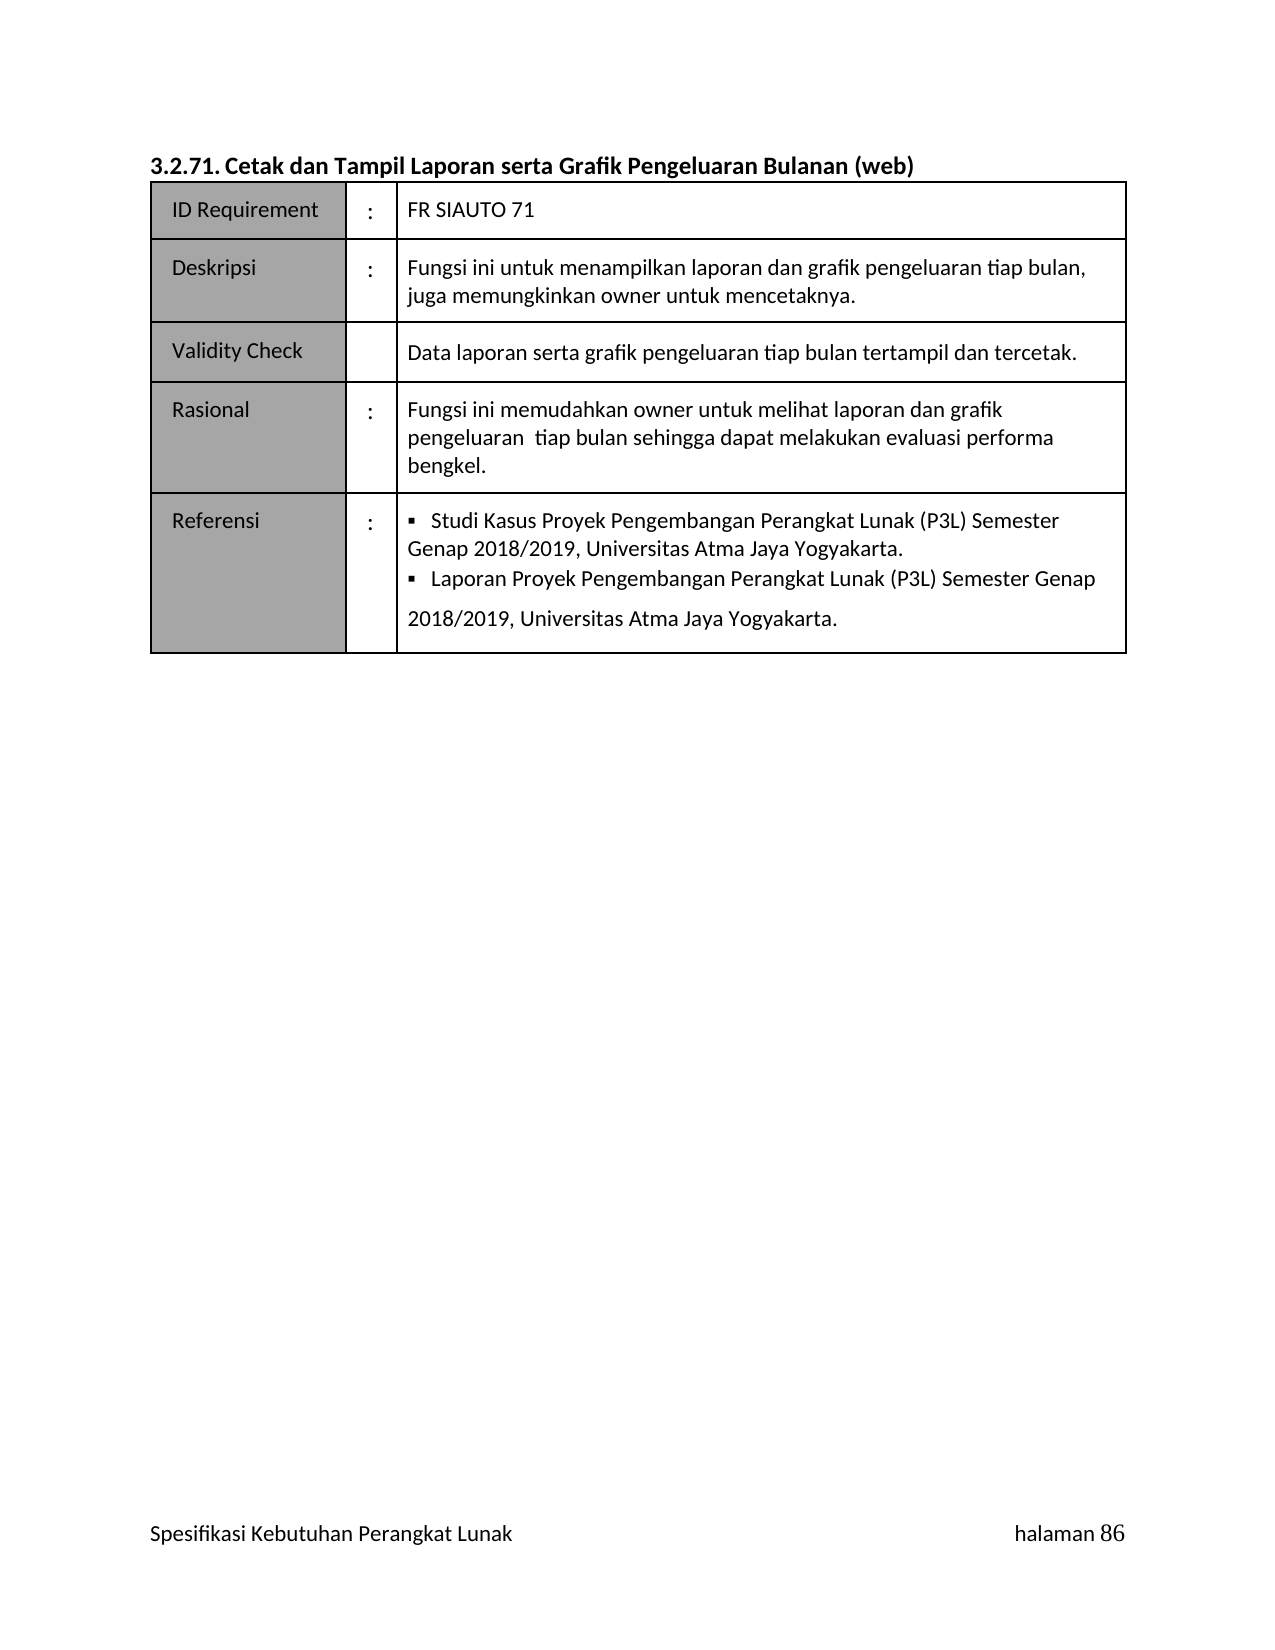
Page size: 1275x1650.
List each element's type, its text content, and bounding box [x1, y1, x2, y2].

table_cell : [347, 240, 396, 321]
list Cetak dan Tampil Laporan serta Grafik Pengeluaran Bulanan (web) [150, 150, 501, 181]
table_cell Fungsi ini memudahkan owner untuk melihat laporan dan grafik pengeluaran tiap bulan sehingga dapat melakukan evaluasi performa bengkel. [398, 383, 1125, 492]
table_cell Referensi [152, 494, 345, 652]
table_cell Rasional [152, 383, 345, 492]
table_cell [347, 323, 396, 381]
table_cell : [347, 383, 396, 492]
list Cetak dan Tampil Laporan serta Grafik Pengeluaran Bulanan (web) [559, 150, 1125, 181]
table_header : [347, 183, 396, 238]
table_cell Fungsi ini untuk menampilkan laporan dan grafik pengeluaran tiap bulan, juga memungkinkan owner untuk mencetaknya. [398, 240, 1125, 321]
table_cell Data laporan serta grafik pengeluaran tiap bulan tertampil dan tercetak. [398, 323, 1125, 381]
table_header FR SIAUTO 71 [398, 183, 1125, 238]
table_cell : [347, 494, 396, 652]
table_header ID Requirement [152, 183, 345, 238]
table_cell Validity Check [152, 323, 345, 381]
table_cell Deskripsi [152, 240, 345, 321]
table_cell ▪ Studi Kasus Proyek Pengembangan Perangkat Lunak (P3L) Semester Genap 2018/2019, Universitas Atma Jaya Yogyakarta. ▪ Laporan Proyek Pengembangan Perangkat Lunak (P3L) Semester Genap 2018/2019, Universitas Atma Jaya Yogyakarta. [398, 494, 1125, 652]
